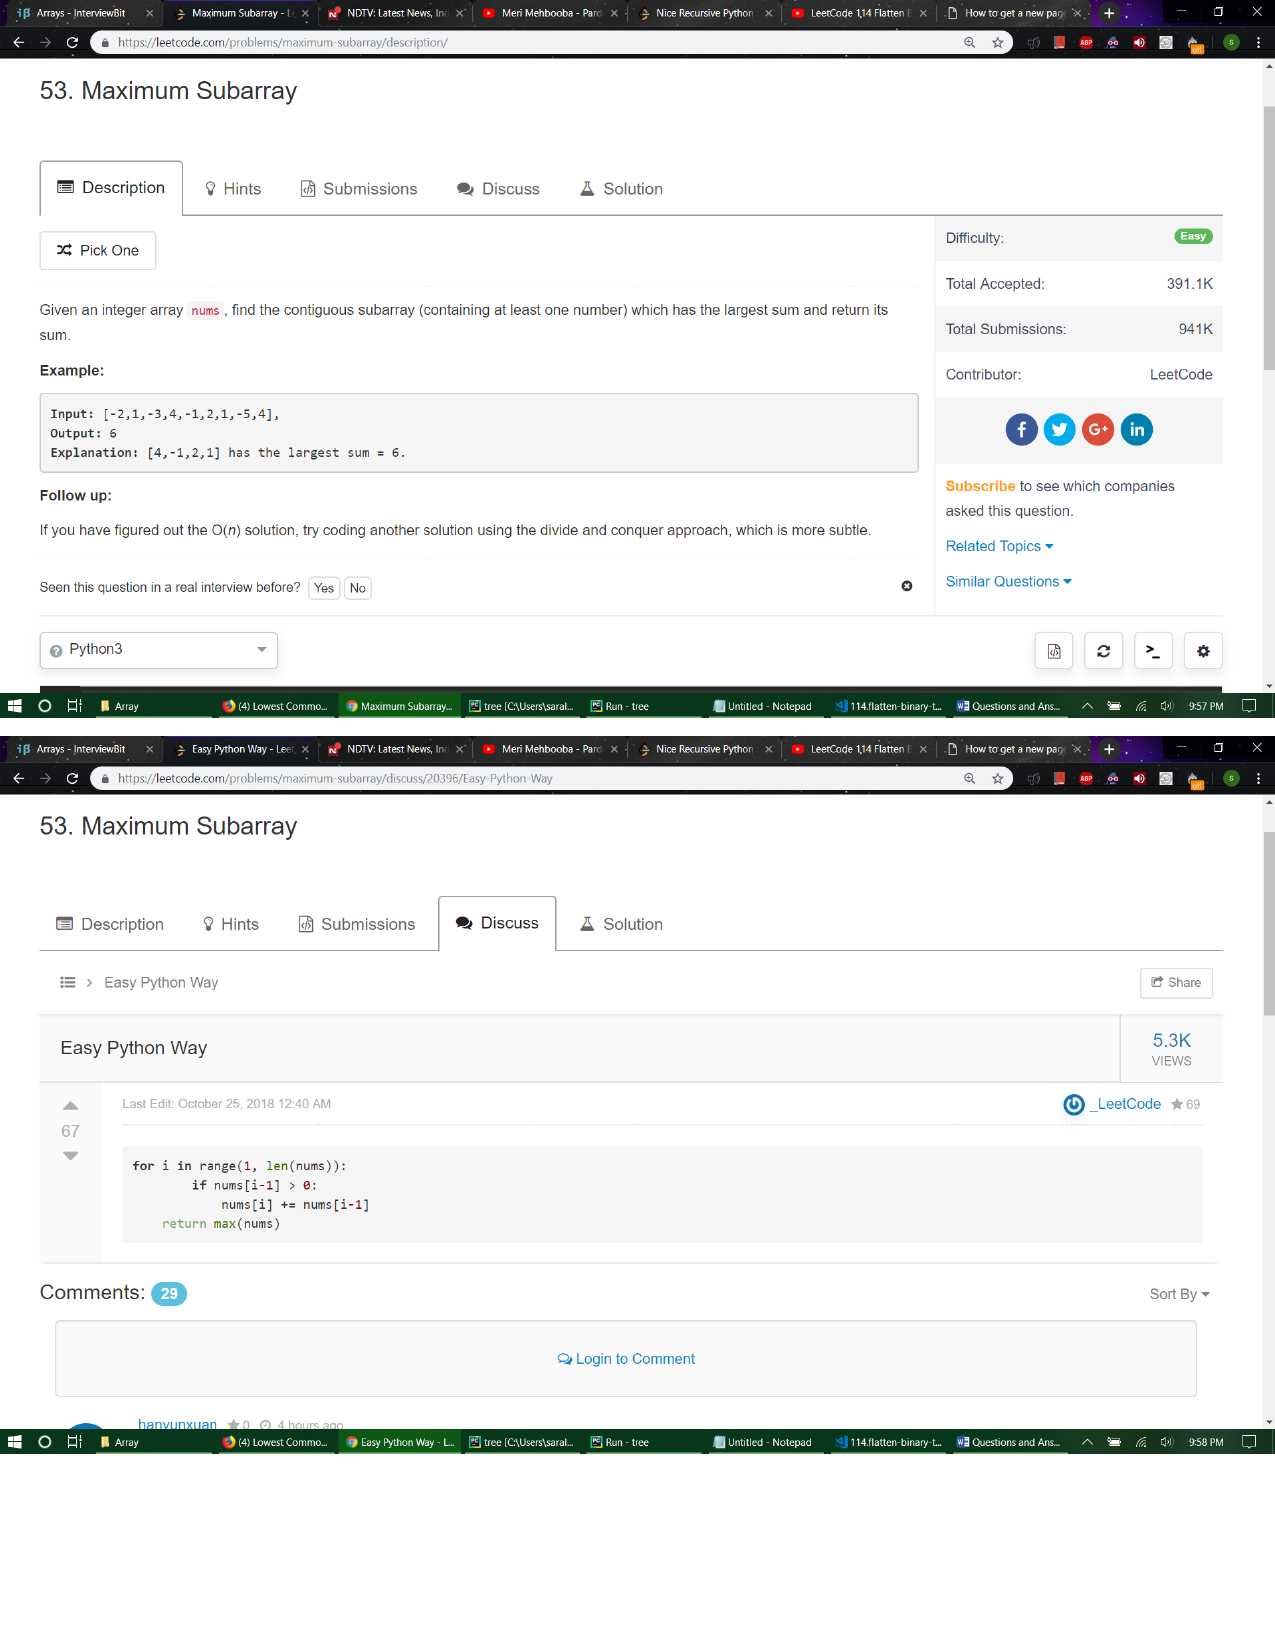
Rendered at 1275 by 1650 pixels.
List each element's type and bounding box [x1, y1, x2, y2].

picture [0, 736, 1275, 1454]
picture [0, 0, 1275, 718]
